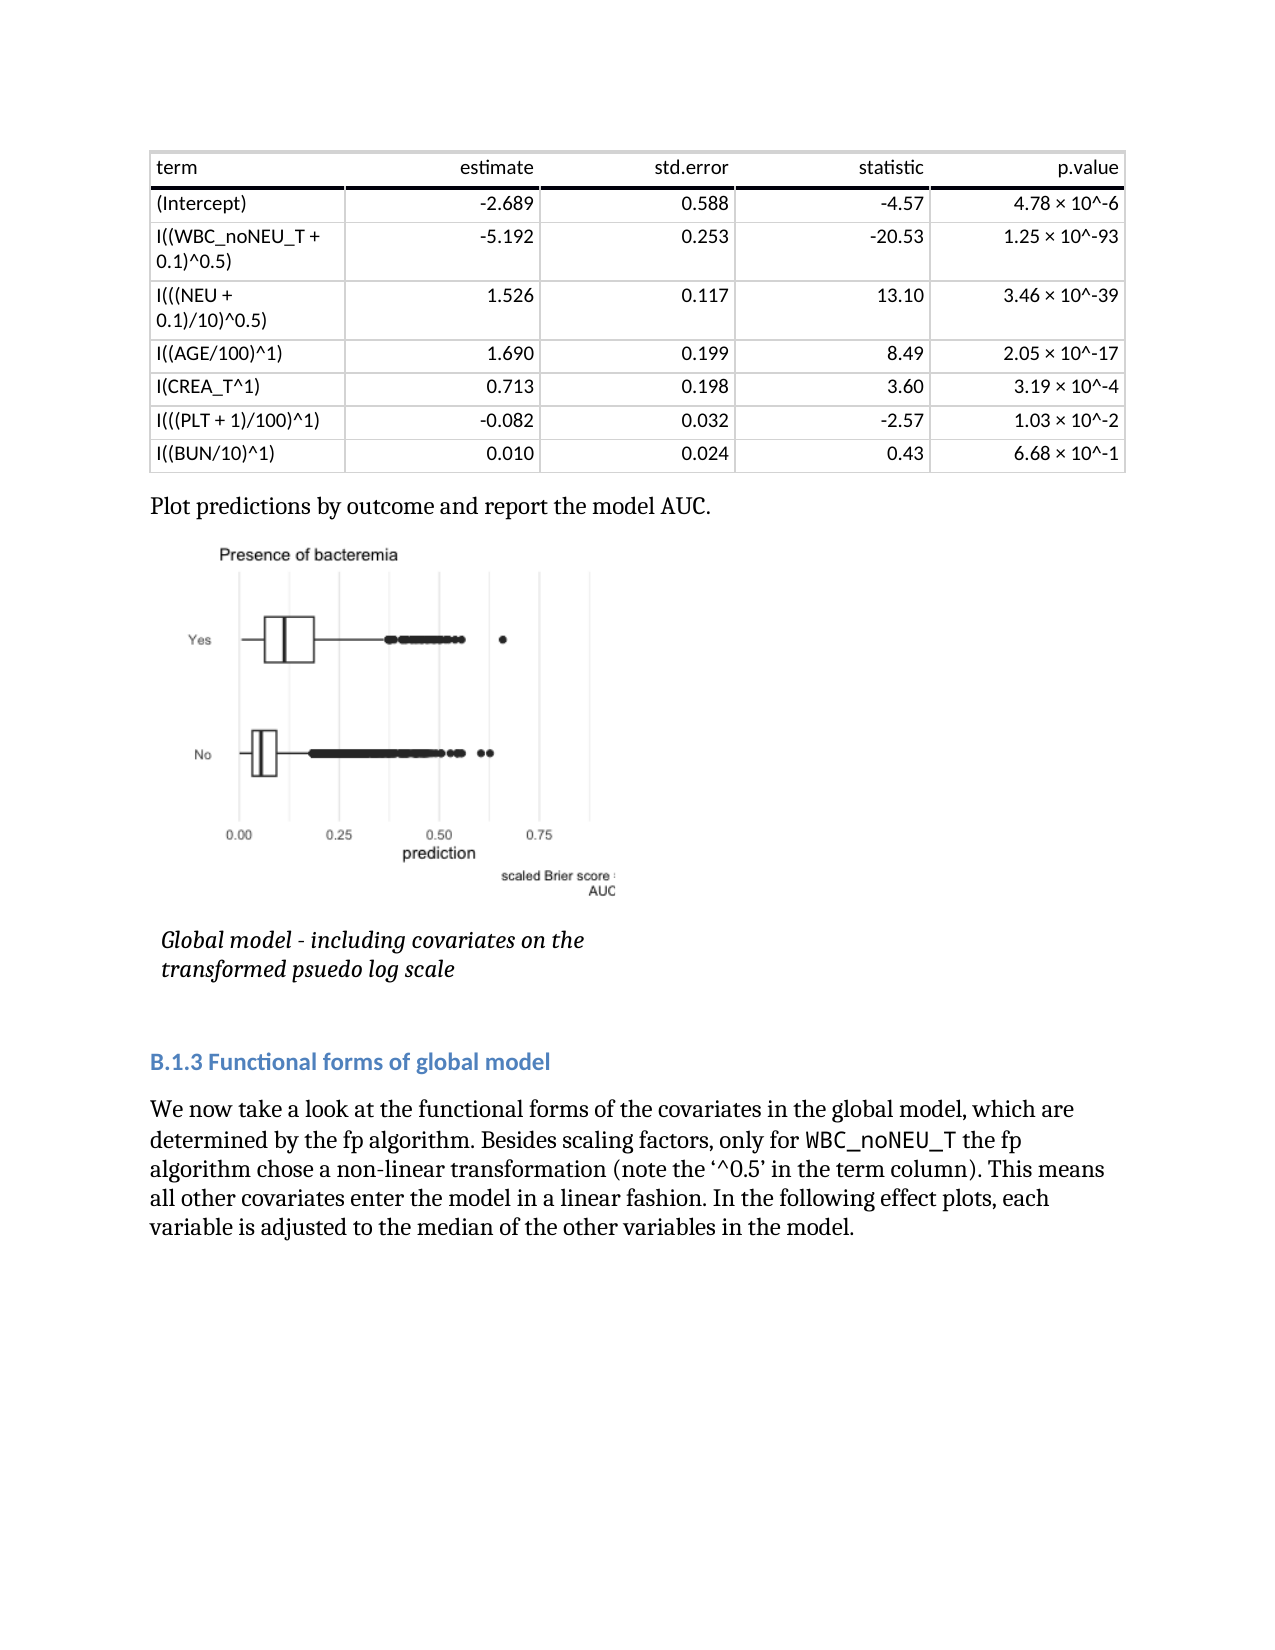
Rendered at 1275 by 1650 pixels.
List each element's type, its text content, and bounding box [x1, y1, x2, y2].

table_header [139, 540, 626, 1025]
table_cell I((BUN/10)^1) [151, 440, 344, 472]
table_cell 0.117 [541, 282, 734, 339]
table_header statistic [735, 154, 930, 186]
table_header estimate [345, 154, 540, 186]
table_cell 0.198 [541, 374, 734, 405]
table_cell -20.53 [736, 223, 929, 280]
text Plot predictions by outcome and report the model AUC. [150, 492, 1125, 521]
table_cell 0.713 [346, 374, 539, 405]
table_cell 8.49 [736, 341, 929, 372]
table_header p.value [930, 154, 1124, 186]
table_cell 13.10 [736, 282, 929, 339]
table_cell 0.024 [541, 440, 734, 472]
table_cell 3.19 × 10^-4 [931, 374, 1124, 405]
table_cell 1.25 × 10^-93 [931, 223, 1124, 280]
table_cell 3.46 × 10^-39 [931, 282, 1124, 339]
table_cell I(((NEU + 0.1)/10)^0.5) [151, 282, 344, 339]
table_cell 3.60 [736, 374, 929, 405]
table_cell -2.689 [346, 190, 539, 222]
table_cell I((AGE/100)^1) [151, 341, 344, 372]
table_cell 4.78 × 10^-6 [931, 190, 1124, 222]
text We now take a look at the functional forms of the covariates in the global model, which are determined by the fp algorithm. Besides scaling factors, only for WBC_noNEU_T the fp algorithm chose a non-linear transformation (note the ‘^0.5’ in the term column). This means all other covariates enter the model in a linear fashion. In the following effect plots, each variable is adjusted to the median of the other variables in the model. [150, 1095, 1125, 1241]
table_cell -0.082 [346, 407, 539, 439]
table_header std.error [540, 154, 735, 186]
subtitle B.1.3 Functional forms of global model [150, 1046, 1125, 1076]
table_cell (Intercept) [151, 190, 344, 222]
table_cell 1.690 [346, 341, 539, 372]
table_cell I((WBC_noNEU_T + 0.1)^0.5) [151, 223, 344, 280]
table_cell 0.253 [541, 223, 734, 280]
table_cell 0.43 [736, 440, 929, 472]
table_cell -4.57 [736, 190, 929, 222]
table_cell -5.192 [346, 223, 539, 280]
table_cell I(((PLT + 1)/100)^1) [151, 407, 344, 439]
table_cell -2.57 [736, 407, 929, 439]
table_cell 0.010 [346, 440, 539, 472]
table_cell 2.05 × 10^-17 [931, 341, 1124, 372]
table_cell I(CREA_T^1) [151, 374, 344, 405]
table_cell 1.03 × 10^-2 [931, 407, 1124, 439]
table_cell 0.588 [541, 190, 734, 222]
table_header term [151, 154, 345, 186]
table_cell 0.199 [541, 341, 734, 372]
table_cell 6.68 × 10^-1 [931, 440, 1124, 472]
table_cell 1.526 [346, 282, 539, 339]
picture [180, 539, 615, 906]
table_cell 0.032 [541, 407, 734, 439]
